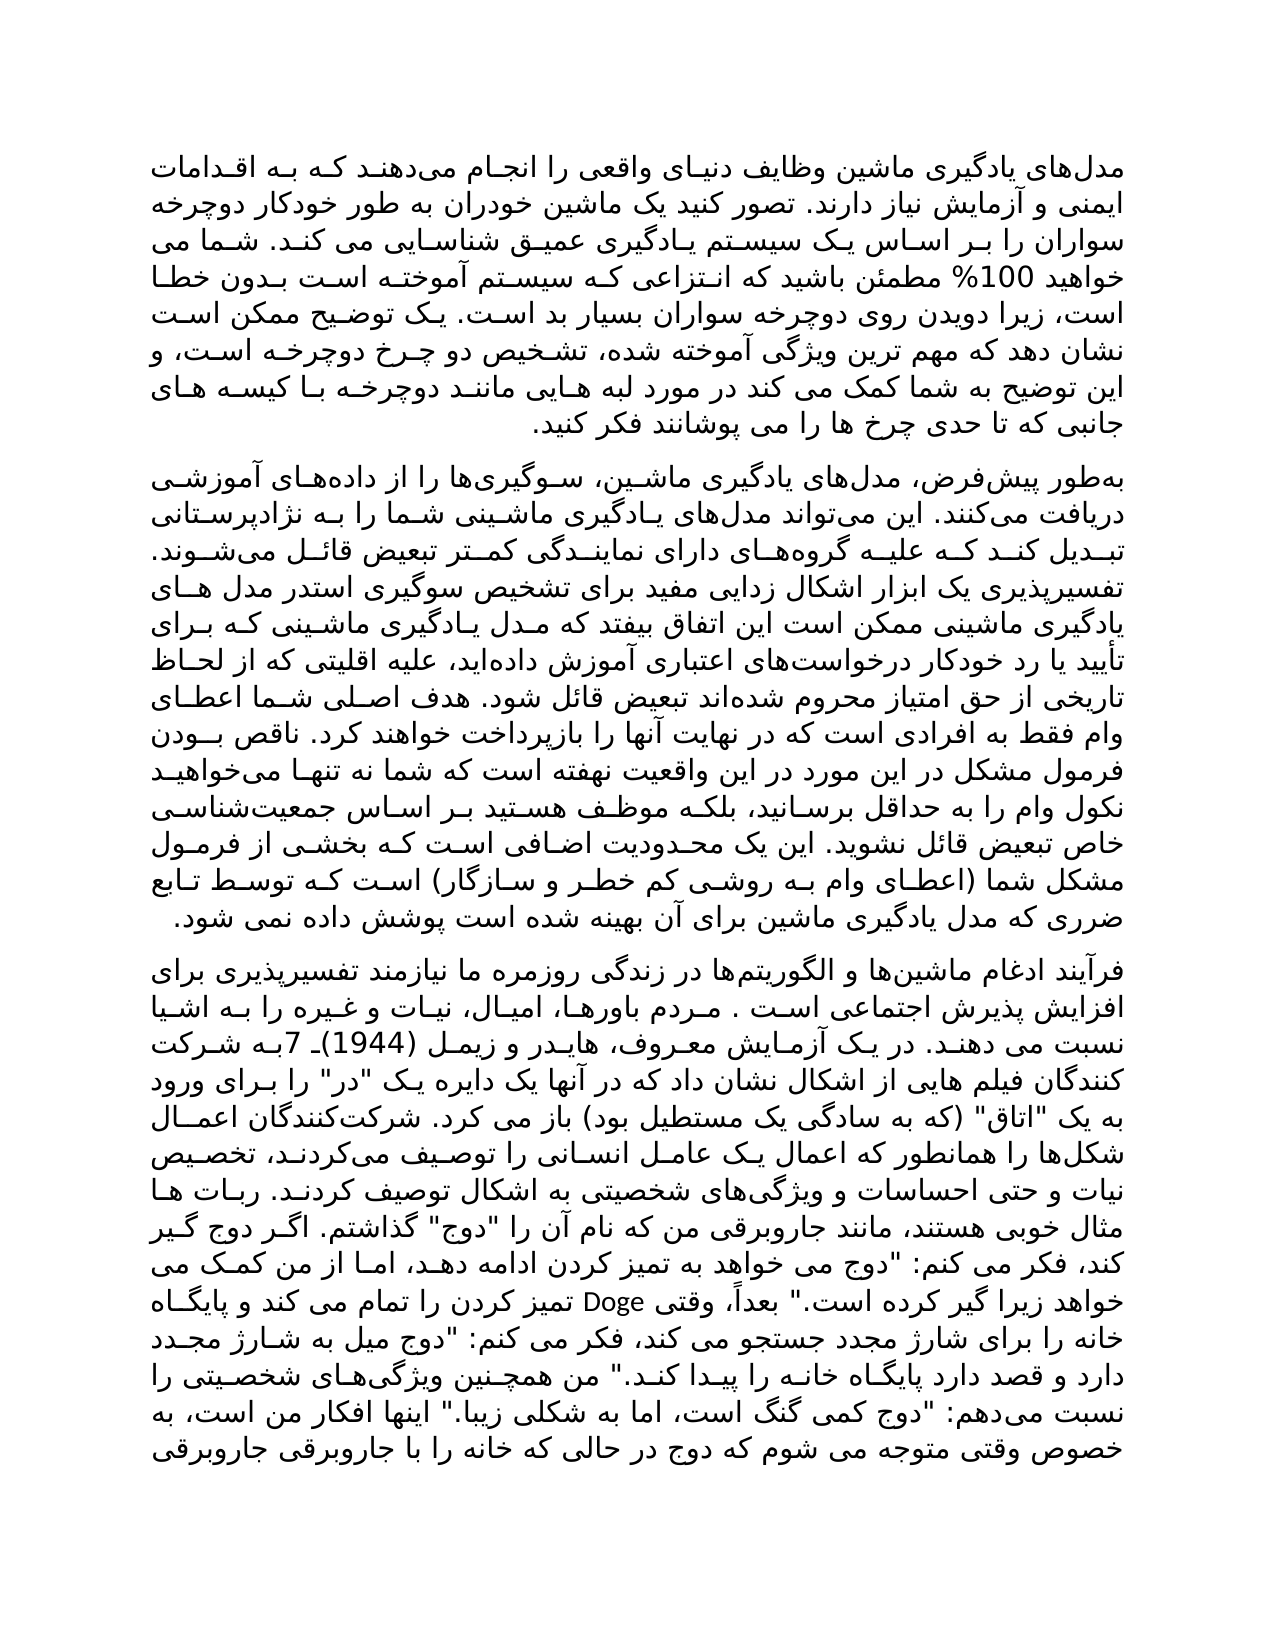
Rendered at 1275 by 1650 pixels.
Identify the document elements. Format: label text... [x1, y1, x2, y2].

text به‌طور پیش‌فرض، مدل‌های یادگیری ماشین، سوگیری‌ها را از داده‌های آموزشی دریافت می‌کنند. این می‌تواند مدل‌های یادگیری ماشینی شما را به نژادپرستانی تبدیل کند که علیه گروه‌های دارای نمایندگی کمتر تبعیض قائل می‌شوند. تفسیرپذیری یک ابزار اشکال زدایی مفید برای تشخیص سوگیری استدر مدل های یادگیری ماشینی ممکن است این اتفاق بیفتد که مدل یادگیری ماشینی که برای تأیید یا رد خودکار درخواست‌های اعتباری آموزش داده‌اید، علیه اقلیتی که از لحاظ تاریخی از حق امتیاز محروم شده‌اند تبعیض قائل شود. هدف اصلی شما اعطای وام فقط به افرادی است که در نهایت آنها را بازپرداخت خواهند کرد. ناقص بودن فرمول مشکل در این مورد در این واقعیت نهفته است که شما نه تنها می‌خواهید نکول وام را به حداقل برسانید، بلکه موظف هستید بر اساس جمعیت‌شناسی خاص تبعیض قائل نشوید. این یک محدودیت اضافی است که بخشی از فرمول مشکل شما (اعطای وام به روشی کم خطر و سازگار) است که توسط تابع ضرری که مدل یادگیری ماشین برای آن بهینه شده است پوشش داده نمی شود. [150, 460, 1125, 934]
text مدل‌های یادگیری ماشین وظایف دنیای واقعی را انجام می‌دهند که به اقدامات ایمنی و آزمایش نیاز دارند. تصور کنید یک ماشین خودران به طور خودکار دوچرخه سواران را بر اساس یک سیستم یادگیری عمیق شناسایی می کند. شما می خواهید 100% مطمئن باشید که انتزاعی که سیستم آموخته است بدون خطا است، زیرا دویدن روی دوچرخه سواران بسیار بد است. یک توضیح ممکن است نشان دهد که مهم ترین ویژگی آموخته شده، تشخیص دو چرخ دوچرخه است، و این توضیح به شما کمک می کند در مورد لبه هایی مانند دوچرخه با کیسه های جانبی که تا حدی چرخ ها را می پوشانند فکر کنید. [150, 150, 1125, 441]
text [150, 953, 1125, 1466]
